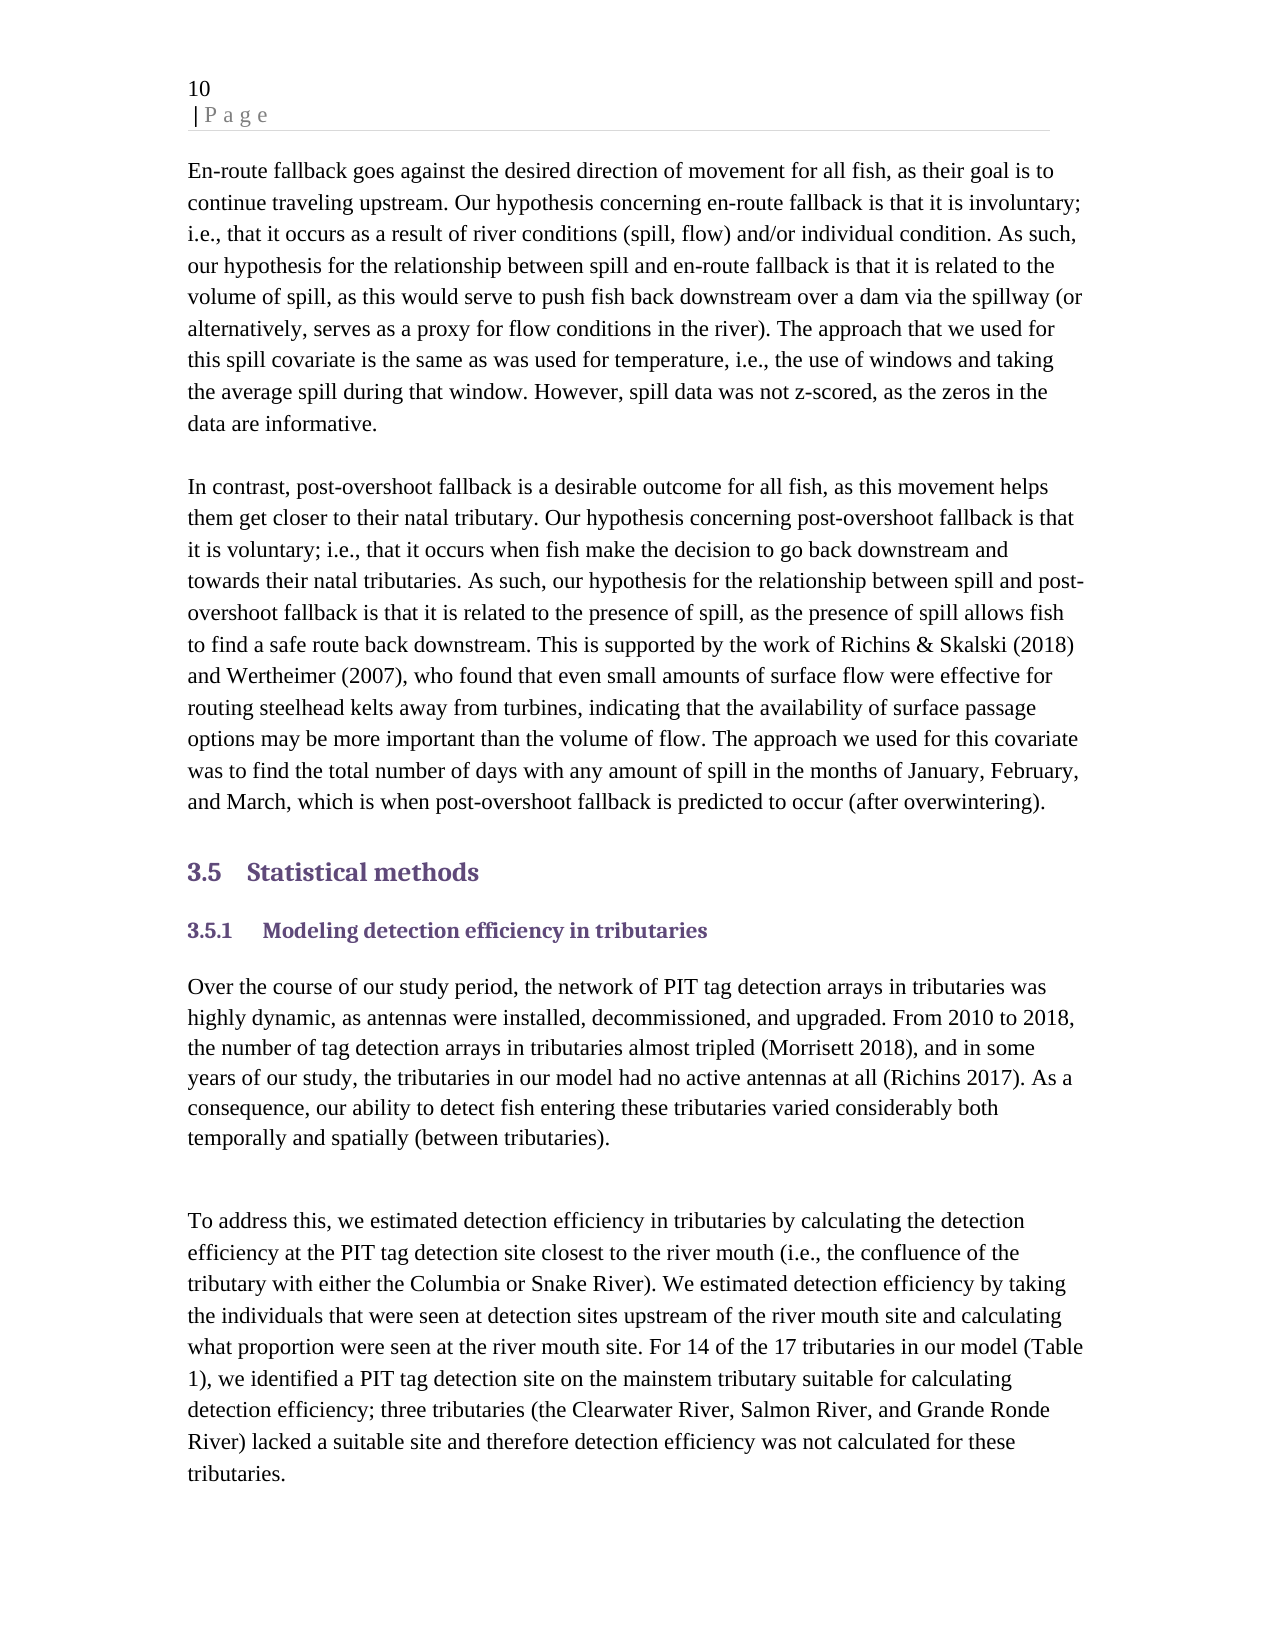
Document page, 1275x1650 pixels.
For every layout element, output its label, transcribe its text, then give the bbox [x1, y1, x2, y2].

subtitle Statistical methods [187, 857, 1087, 889]
text En-route fallback goes against the desired direction of movement for all fish, as their goal is to continue traveling upstream. Our hypothesis concerning en-route fallback is that it is involuntary; i.e., that it occurs as a result of river conditions (spill, flow) and/or individual condition. As such, our hypothesis for the relationship between spill and en-route fallback is that it is related to the volume of spill, as this would serve to push fish back downstream over a dam via the spillway (or alternatively, serves as a proxy for flow conditions in the river). The approach that we used for this spill covariate is the same as was used for temperature, i.e., the use of windows and taking the average spill during that window. However, spill data was not z-scored, as the zeros in the data are informative. [187, 157, 1087, 436]
text In contrast, post-overshoot fallback is a desirable outcome for all fish, as this movement helps them get closer to their natal tributary. Our hypothesis concerning post-overshoot fallback is that it is voluntary; i.e., that it occurs when fish make the decision to go back downstream and towards their natal tributaries. As such, our hypothesis for the relationship between spill and post-overshoot fallback is that it is related to the presence of spill, as the presence of spill allows fish to find a safe route back downstream. This is supported by the work of Richins & Skalski (2018) and Wertheimer (2007), who found that even small amounts of surface flow were effective for routing steelhead kelts away from turbines, indicating that the availability of surface passage options may be more important than the volume of flow. The approach we used for this covariate was to find the total number of days with any amount of spill in the months of January, February, and March, which is when post-overshoot fallback is predicted to occur (after overwintering). [187, 473, 1087, 815]
subtitle Modeling detection efficiency in tributaries [187, 918, 1087, 944]
text To address this, we estimated detection efficiency in tributaries by calculating the detection efficiency at the PIT tag detection site closest to the river mouth (i.e., the confluence of the tributary with either the Columbia or Snake River). We estimated detection efficiency by taking the individuals that were seen at detection sites upstream of the river mouth site and calculating what proportion were seen at the river mouth site. For 14 of the 17 tributaries in our model (Table 1), we identified a PIT tag detection site on the mainstem tributary suitable for calculating detection efficiency; three tributaries (the Clearwater River, Salmon River, and Grande Ronde River) lacked a suitable site and therefore detection efficiency was not calculated for these tributaries. [187, 1207, 1087, 1486]
